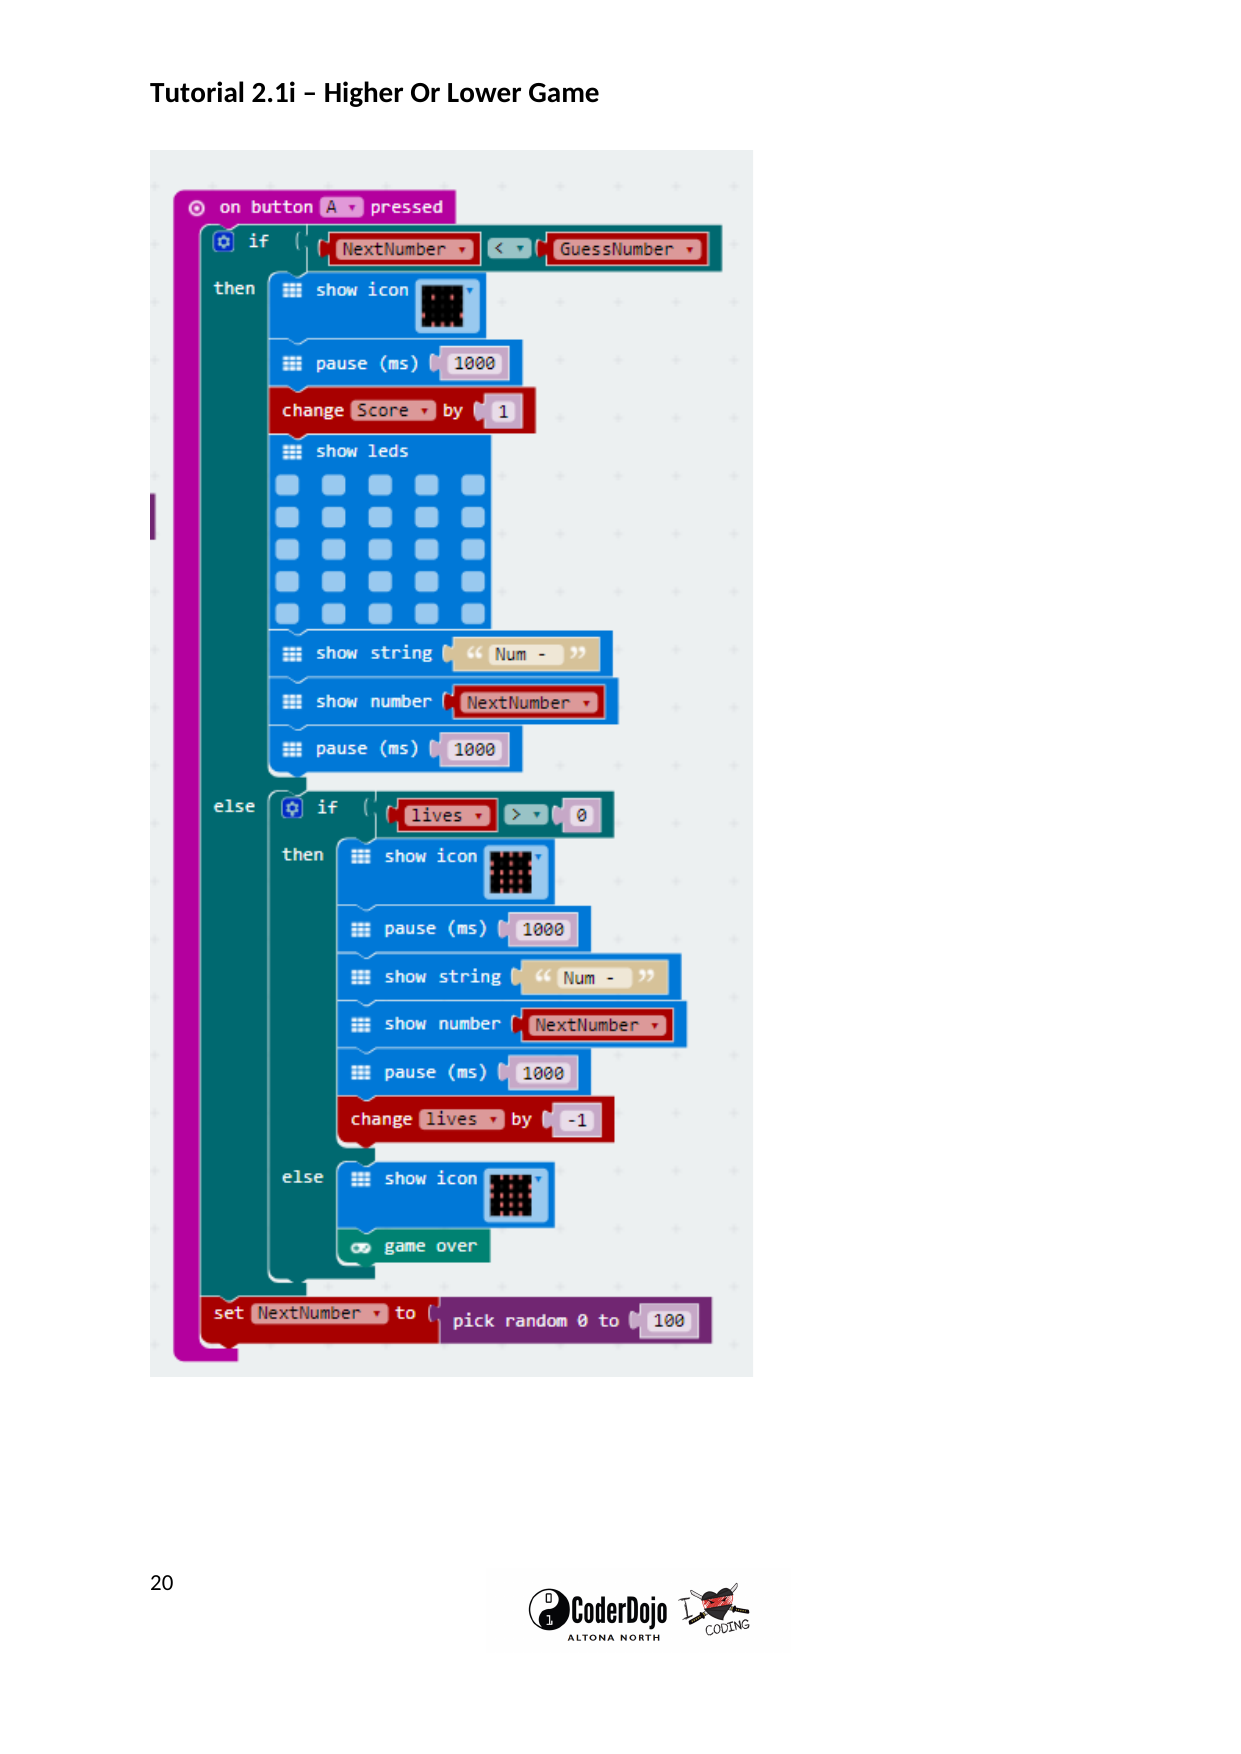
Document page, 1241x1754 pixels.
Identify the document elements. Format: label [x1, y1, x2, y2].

picture [486, 1568, 792, 1653]
picture [150, 150, 754, 1377]
